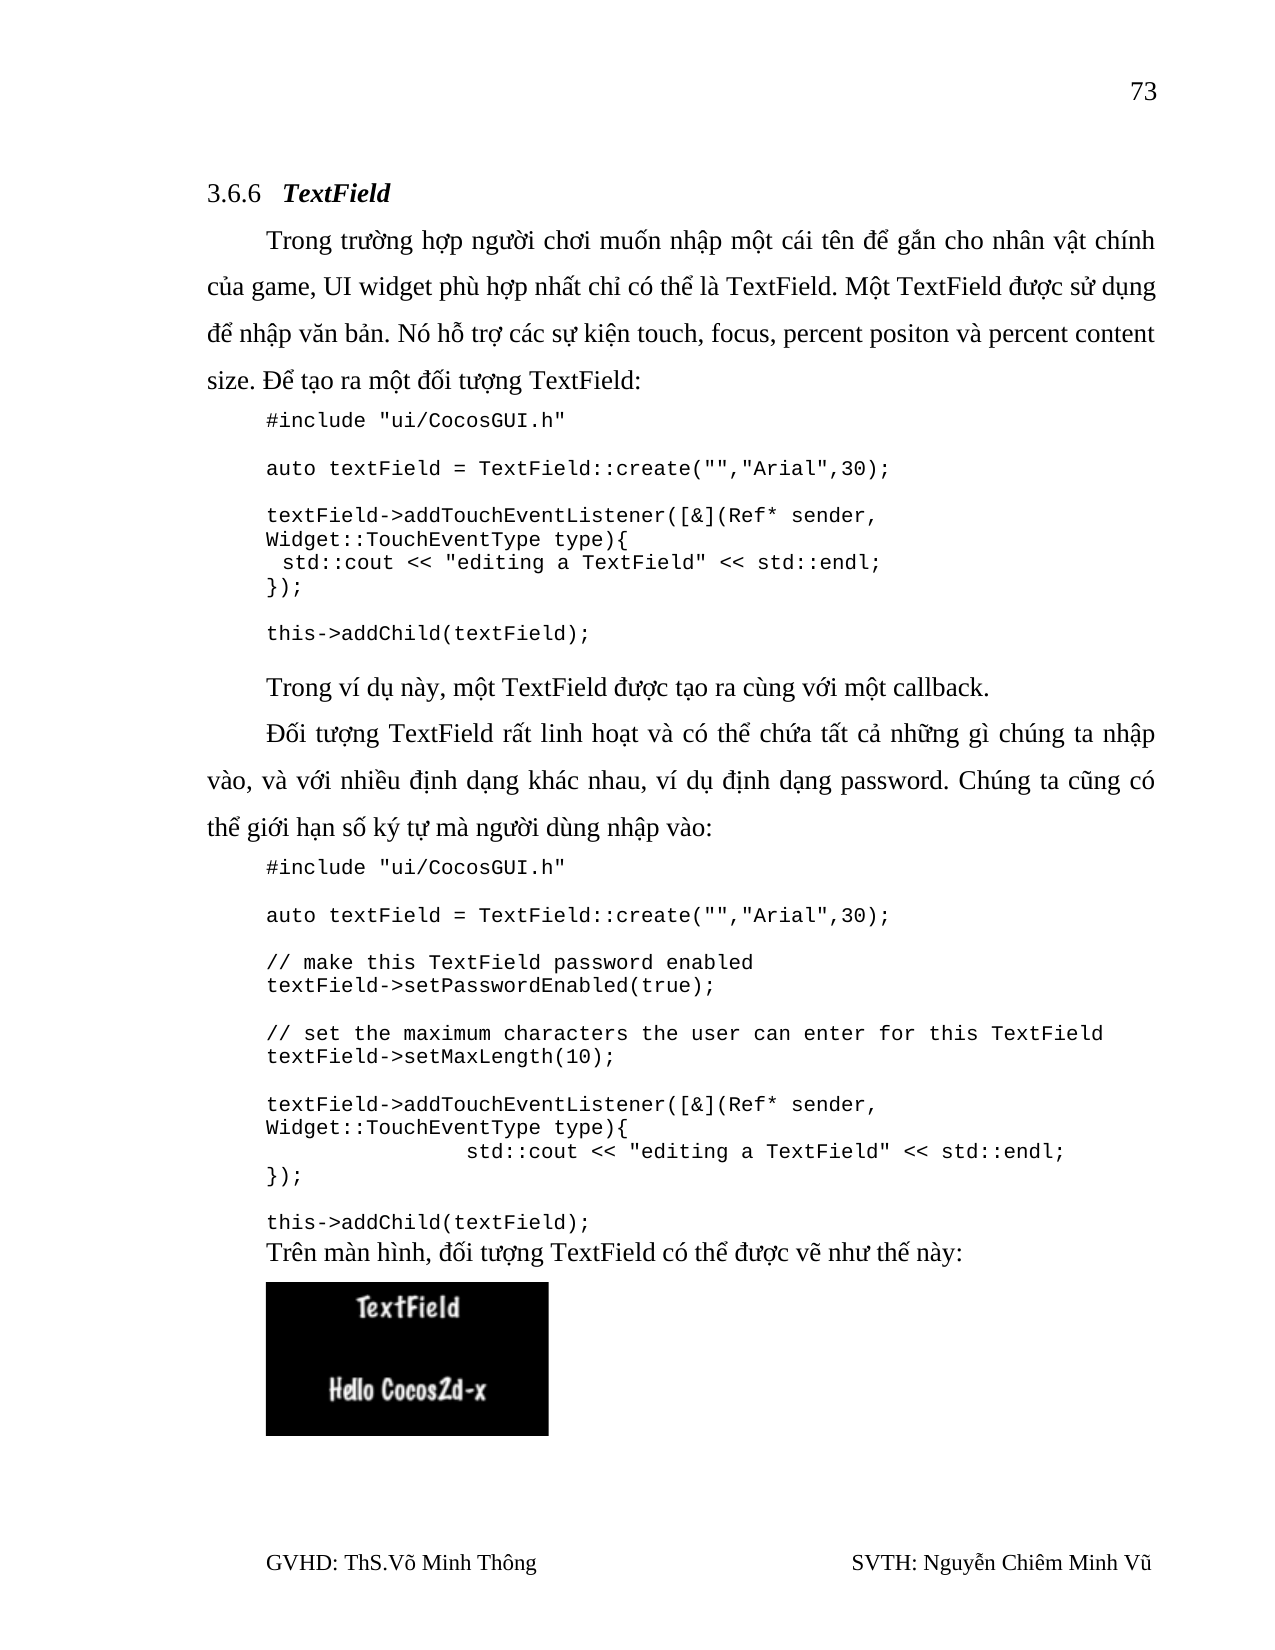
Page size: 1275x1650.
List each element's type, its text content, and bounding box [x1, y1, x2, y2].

text auto textField = TextField::create("","Arial",30); [266, 458, 1157, 481]
text this->addChild(textField); [266, 623, 1157, 647]
text std::cout << "editing a TextField" << std::endl; [266, 552, 1157, 576]
text Trên màn hình, đối tượng TextField có thể được vẽ như thế này: [207, 1236, 1157, 1267]
text // make this TextField password enabled [266, 952, 1157, 976]
text auto textField = TextField::create("","Arial",30); [266, 904, 1157, 928]
text std::cout << "editing a TextField" << std::endl; [266, 1141, 1157, 1165]
text #include "ui/CocosGUI.h" [266, 411, 1157, 434]
text }); [266, 1165, 1157, 1188]
text Trong trường hợp người chơi muốn nhập một cái tên để gắn cho nhân vật chính của game, UI widget phù hợp nhất chỉ có thể là TextField. Một TextField được sử dụng để nhập văn bản. Nó hỗ trợ các sự kiện touch, focus, percent positon và percent content size. Để tạo ra một đối tượng TextField: [207, 224, 1157, 395]
subtitle TextField [207, 177, 1157, 208]
text textField->addTouchEventListener([&](Ref* sender, Widget::TouchEventType type){ [266, 1094, 1157, 1141]
picture [265, 1282, 549, 1436]
text Đối tượng TextField rất linh hoạt và có thể chứa tất cả những gì chúng ta nhập vào, và với nhiều định dạng khác nhau, ví dụ định dạng password. Chúng ta cũng có thể giới hạn số ký tự mà người dùng nhập vào: [207, 717, 1157, 842]
text Trong ví dụ này, một TextField được tạo ra cùng với một callback. [207, 671, 1157, 702]
text // set the maximum characters the user can enter for this TextField [266, 1023, 1157, 1046]
text textField->setMaxLength(10); [266, 1046, 1157, 1070]
text }); [266, 576, 1157, 600]
text this->addChild(textField); [266, 1212, 1157, 1236]
text textField->addTouchEventListener([&](Ref* sender, Widget::TouchEventType type){ [266, 505, 1157, 552]
text textField->setPasswordEnabled(true); [266, 976, 1157, 999]
text #include "ui/CocosGUI.h" [266, 857, 1157, 881]
